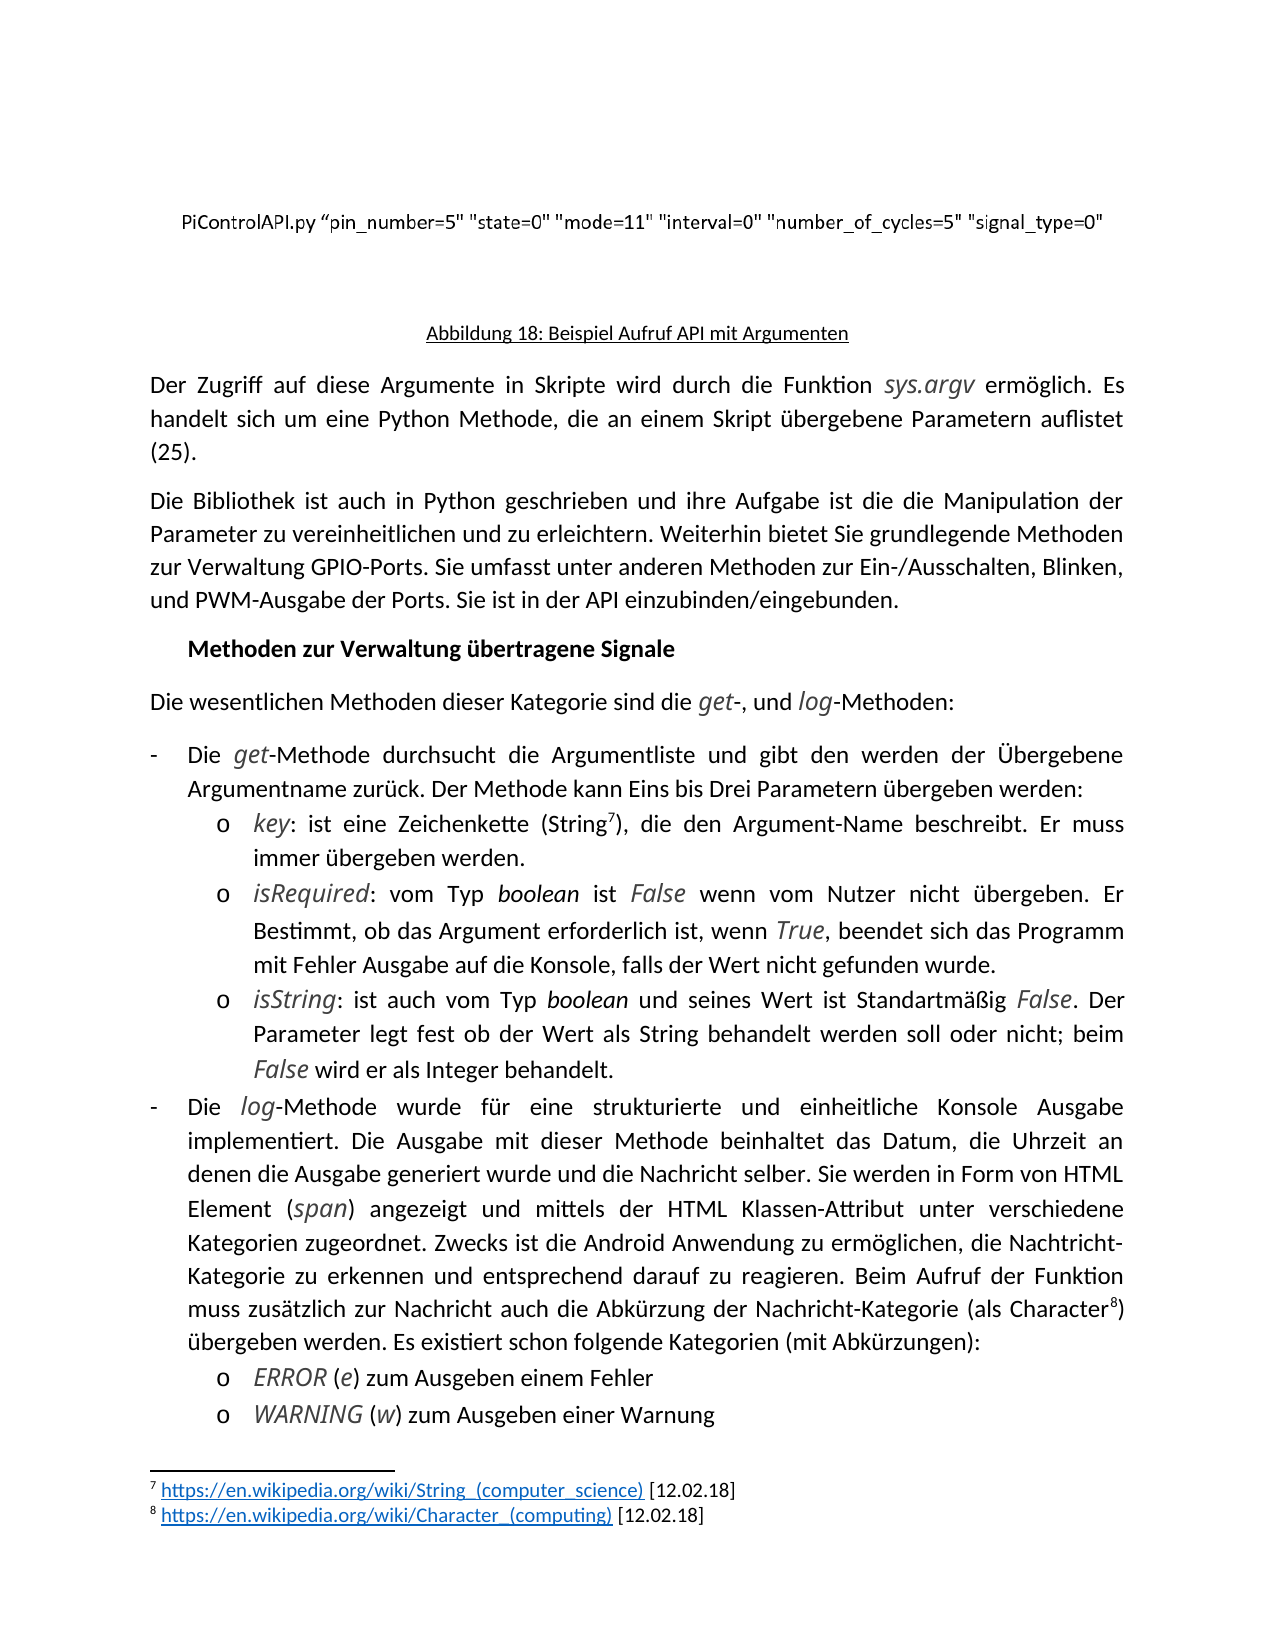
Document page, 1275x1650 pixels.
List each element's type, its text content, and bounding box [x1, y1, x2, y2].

list WARNING (w) zum Ausgeben einer Warnung [216, 1396, 1125, 1431]
list isString: ist auch vom Typ boolean und seines Wert ist Standartmäßig False. Der Parameter legt fest ob der Wert als String behandelt werden soll oder nicht; beim False wird er als Integer behandelt. [216, 982, 1125, 1086]
list Die get-Methode durchsucht die Argumentliste und gibt den werden der Übergebene Argumentname zurück. Der Methode kann Eins bis Drei Parametern übergeben werden: [150, 737, 1125, 803]
list isRequired: vom Typ boolean ist False wenn vom Nutzer nicht übergeben. Er Bestimmt, ob das Argument erforderlich ist, wenn True, beendet sich das Programm mit Fehler Ausgabe auf die Konsole, falls der Wert nicht gefunden wurde. [216, 876, 1125, 979]
picture [150, 150, 1125, 301]
text Die wesentlichen Methoden dieser Kategorie sind die get-, und log-Methoden: [150, 683, 1125, 717]
list Methoden zur Verwaltung übertragene Signale [187, 633, 1125, 664]
text Die Bibliothek ist auch in Python geschrieben und ihre Aufgabe ist die die Manipulation der Parameter zu vereinheitlichen und zu erleichtern. Weiterhin bietet Sie grundlegende Methoden zur Verwaltung GPIO-Ports. Sie umfasst unter anderen Methoden zur Ein-/Ausschalten, Blinken, und PWM-Ausgabe der Ports. Sie ist in der API einzubinden/eingebunden. [150, 485, 1125, 614]
list key: ist eine Zeichenkette (String), die den Argument-Name beschreibt. Er muss immer übergeben werden. [216, 806, 1125, 873]
text Der Zugriff auf diese Argumente in Skripte wird durch die Funktion sys.argv ermöglich. Es handelt sich um eine Python Methode, die an einem Skript übergebene Parametern auflistet. [150, 366, 1125, 466]
list Die log-Methode wurde für eine strukturierte und einheitliche Konsole Ausgabe implementiert. Die Ausgabe mit dieser Methode beinhaltet das Datum, die Uhrzeit an denen die Ausgabe generiert wurde und die Nachricht selber. Sie werden in Form von HTML Element (span) angezeigt und mittels der HTML Klassen-Attribut unter verschiedene Kategorien zugeordnet. Zwecks ist die Android Anwendung zu ermöglichen, die Nachtricht-Kategorie zu erkennen und entsprechend darauf zu reagieren. Beim Aufruf der Funktion muss zusätzlich zur Nachricht auch die Abkürzung der Nachricht-Kategorie (als Character) übergeben werden. Es existiert schon folgende Kategorien (mit Abkürzungen): [150, 1088, 1125, 1357]
list ERROR (e) zum Ausgeben einem Fehler [216, 1359, 1125, 1393]
